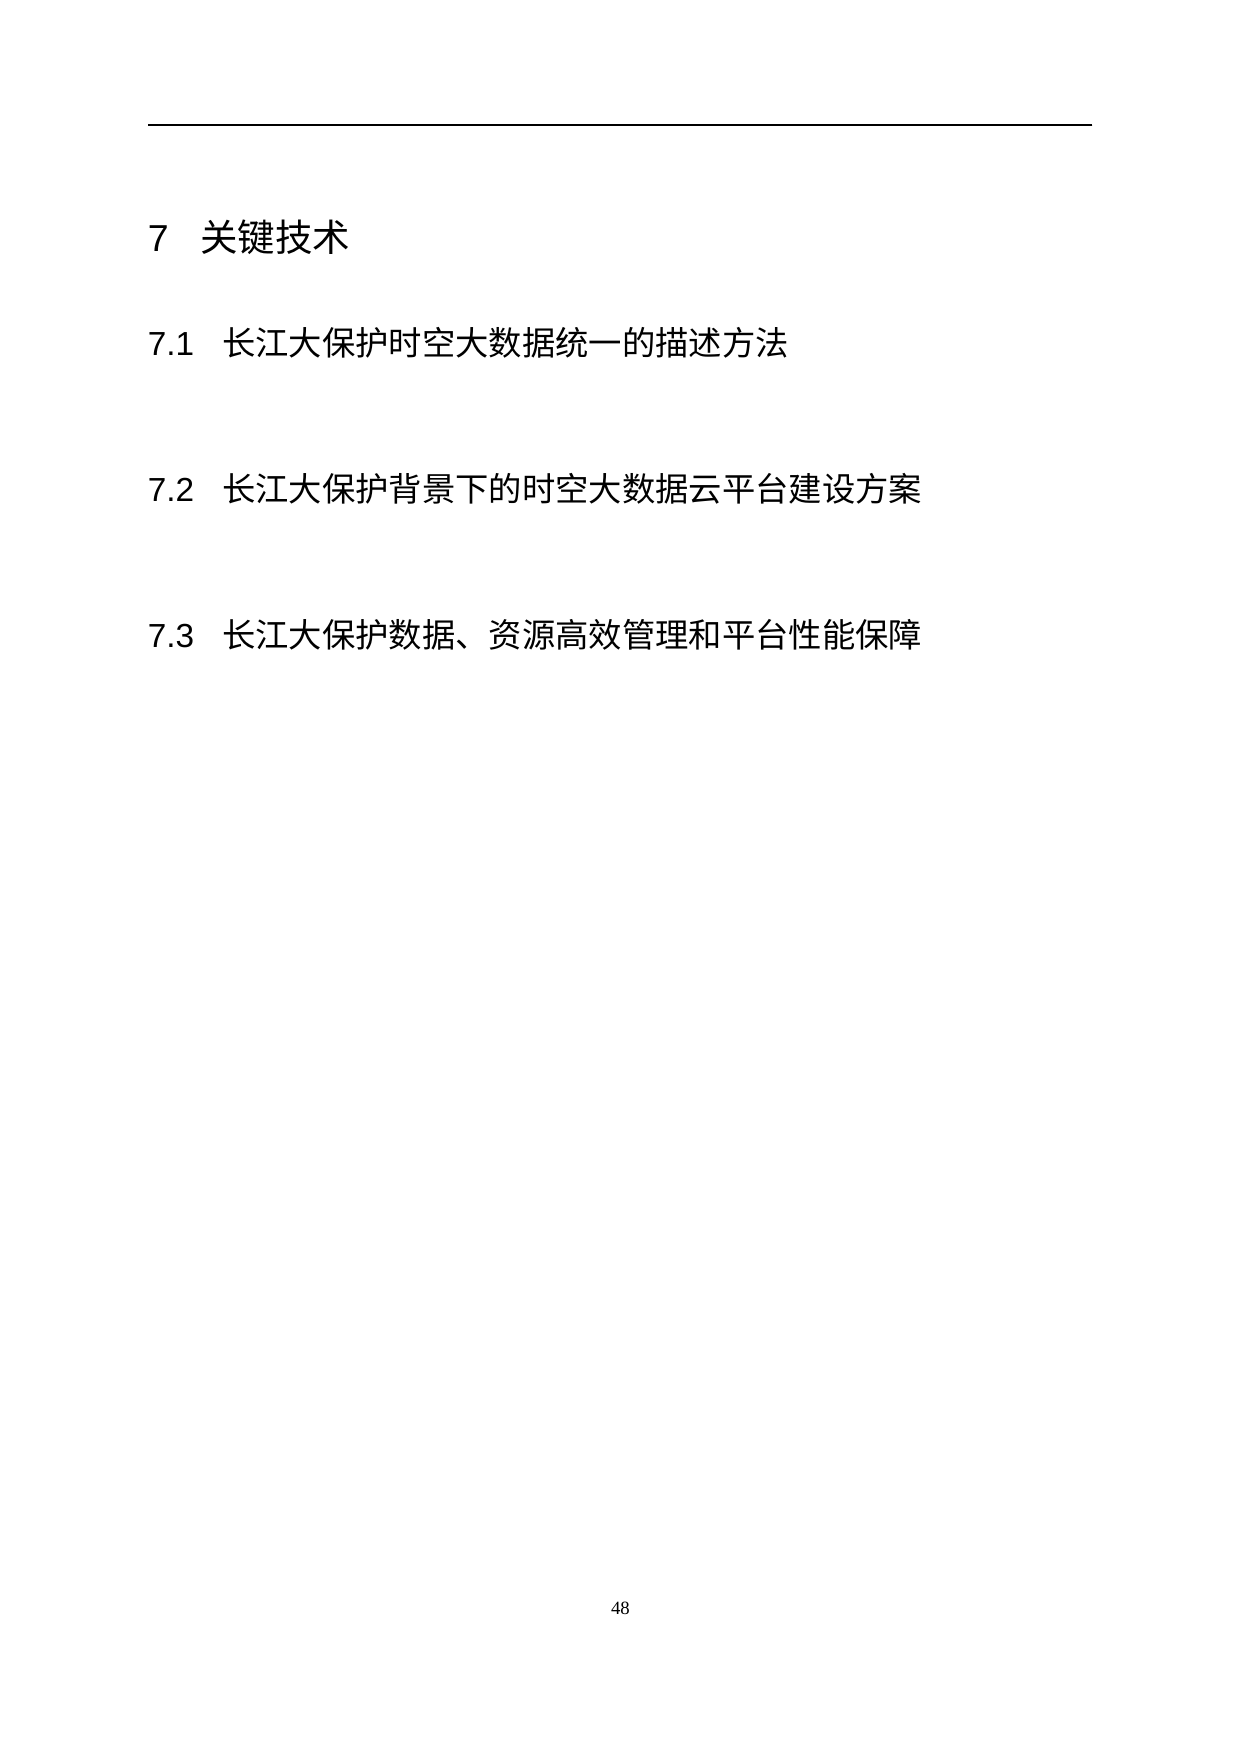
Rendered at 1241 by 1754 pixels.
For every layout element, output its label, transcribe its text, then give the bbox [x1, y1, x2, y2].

subtitle 长江大保护数据、资源高效管理和平台性能保障 [148, 593, 1092, 674]
subtitle 长江大保护背景下的时空大数据云平台建设方案 [148, 447, 1092, 528]
subtitle 关键技术 [148, 195, 1092, 276]
subtitle 长江大保护时空大数据统一的描述方法 [148, 301, 1092, 381]
